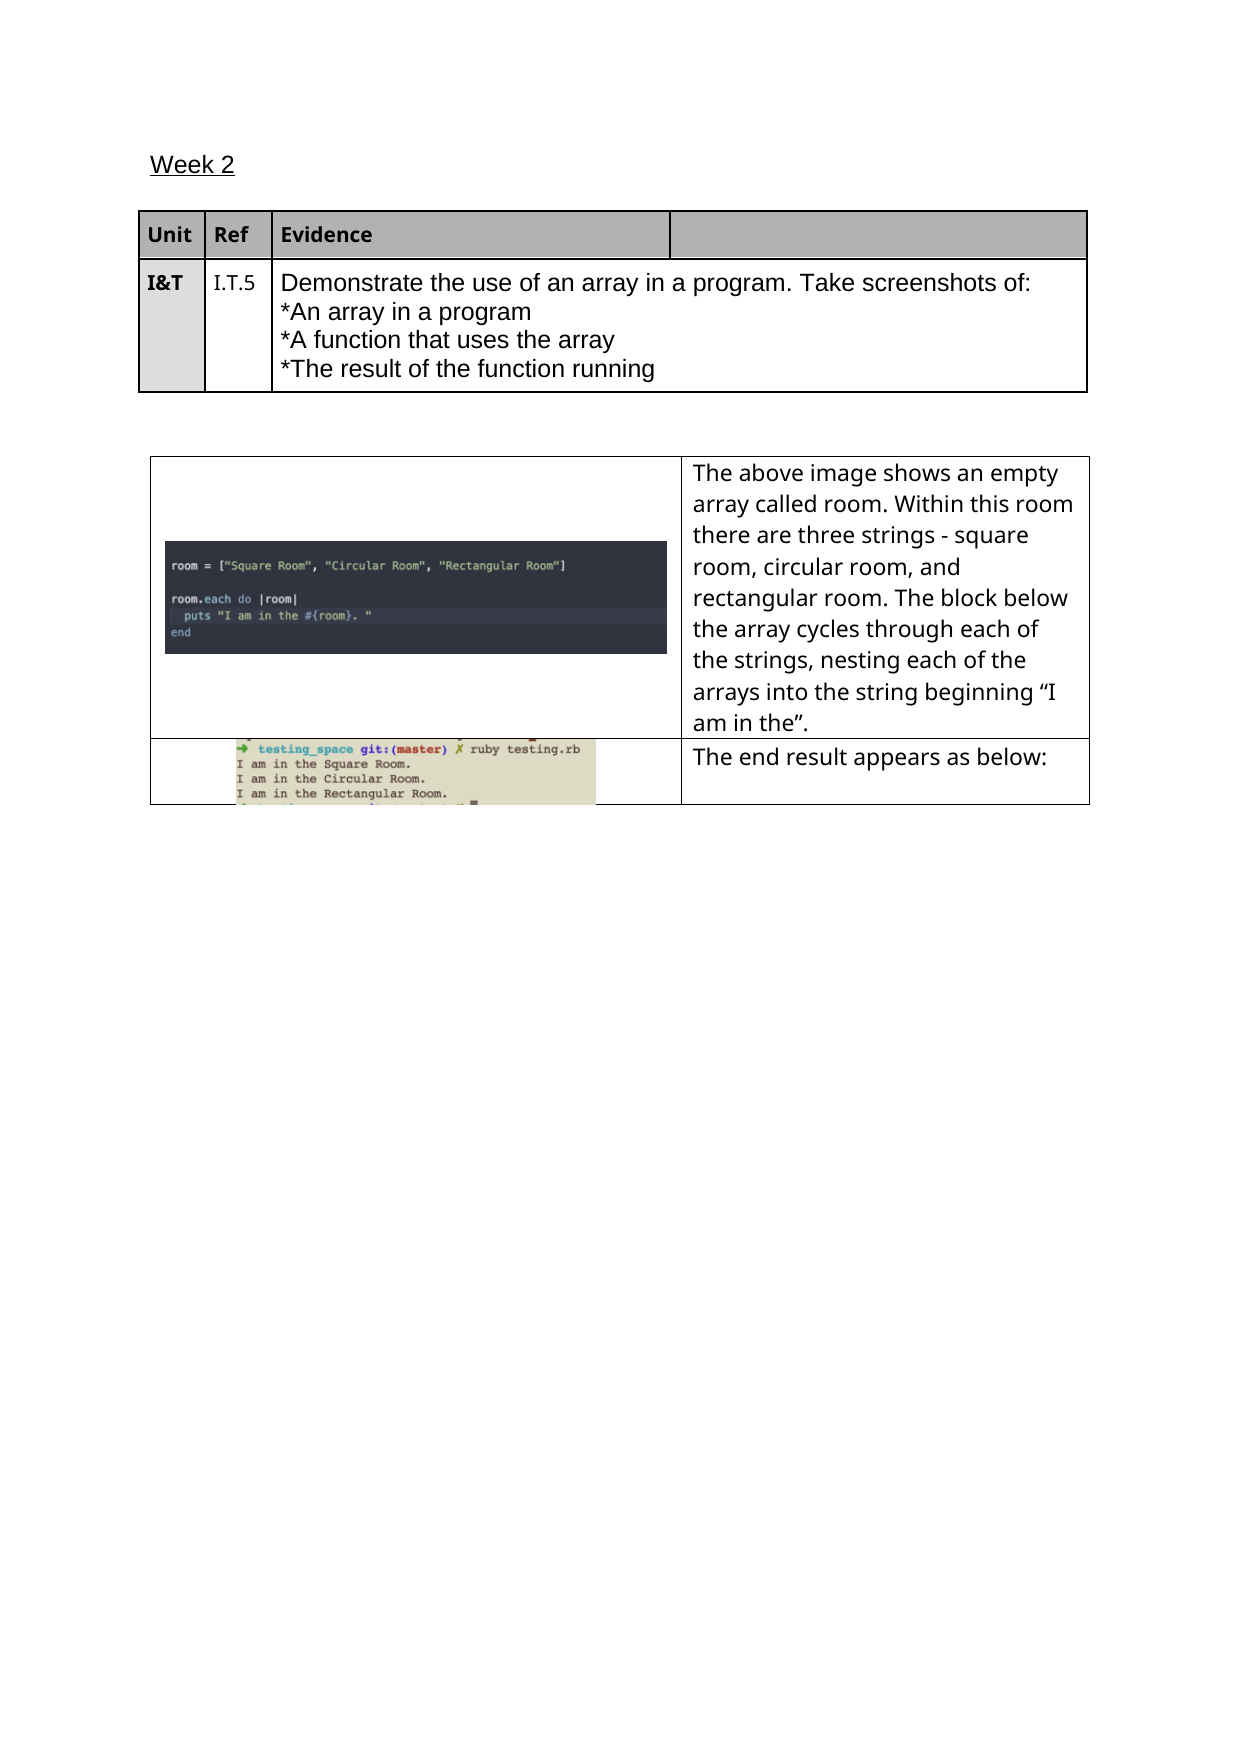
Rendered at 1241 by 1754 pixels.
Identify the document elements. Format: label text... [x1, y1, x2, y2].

table_header [151, 457, 681, 738]
text Week 2 [150, 150, 1090, 179]
table_header Evidence [273, 212, 669, 257]
table_cell [151, 739, 236, 804]
table_cell I.T.5 [206, 260, 271, 391]
table_cell Demonstrate the use of an array in a program. Take screenshots of: *An array in a program *A function that uses the array *The result of the function running [273, 260, 1086, 391]
picture [236, 739, 597, 805]
table_header [671, 212, 1086, 257]
table_cell The end result appears as below: [682, 739, 1089, 804]
picture [165, 541, 667, 654]
table_header Ref [206, 212, 271, 257]
table_header Unit [140, 212, 204, 257]
table_cell I&T [140, 260, 204, 391]
table_cell [597, 739, 681, 804]
table_header The above image shows an empty array called room. Within this room there are three strings - square room, circular room, and rectangular room. The block below the array cycles through each of the strings, nesting each of the arrays into the string beginning “I am in the”. [682, 457, 1089, 738]
